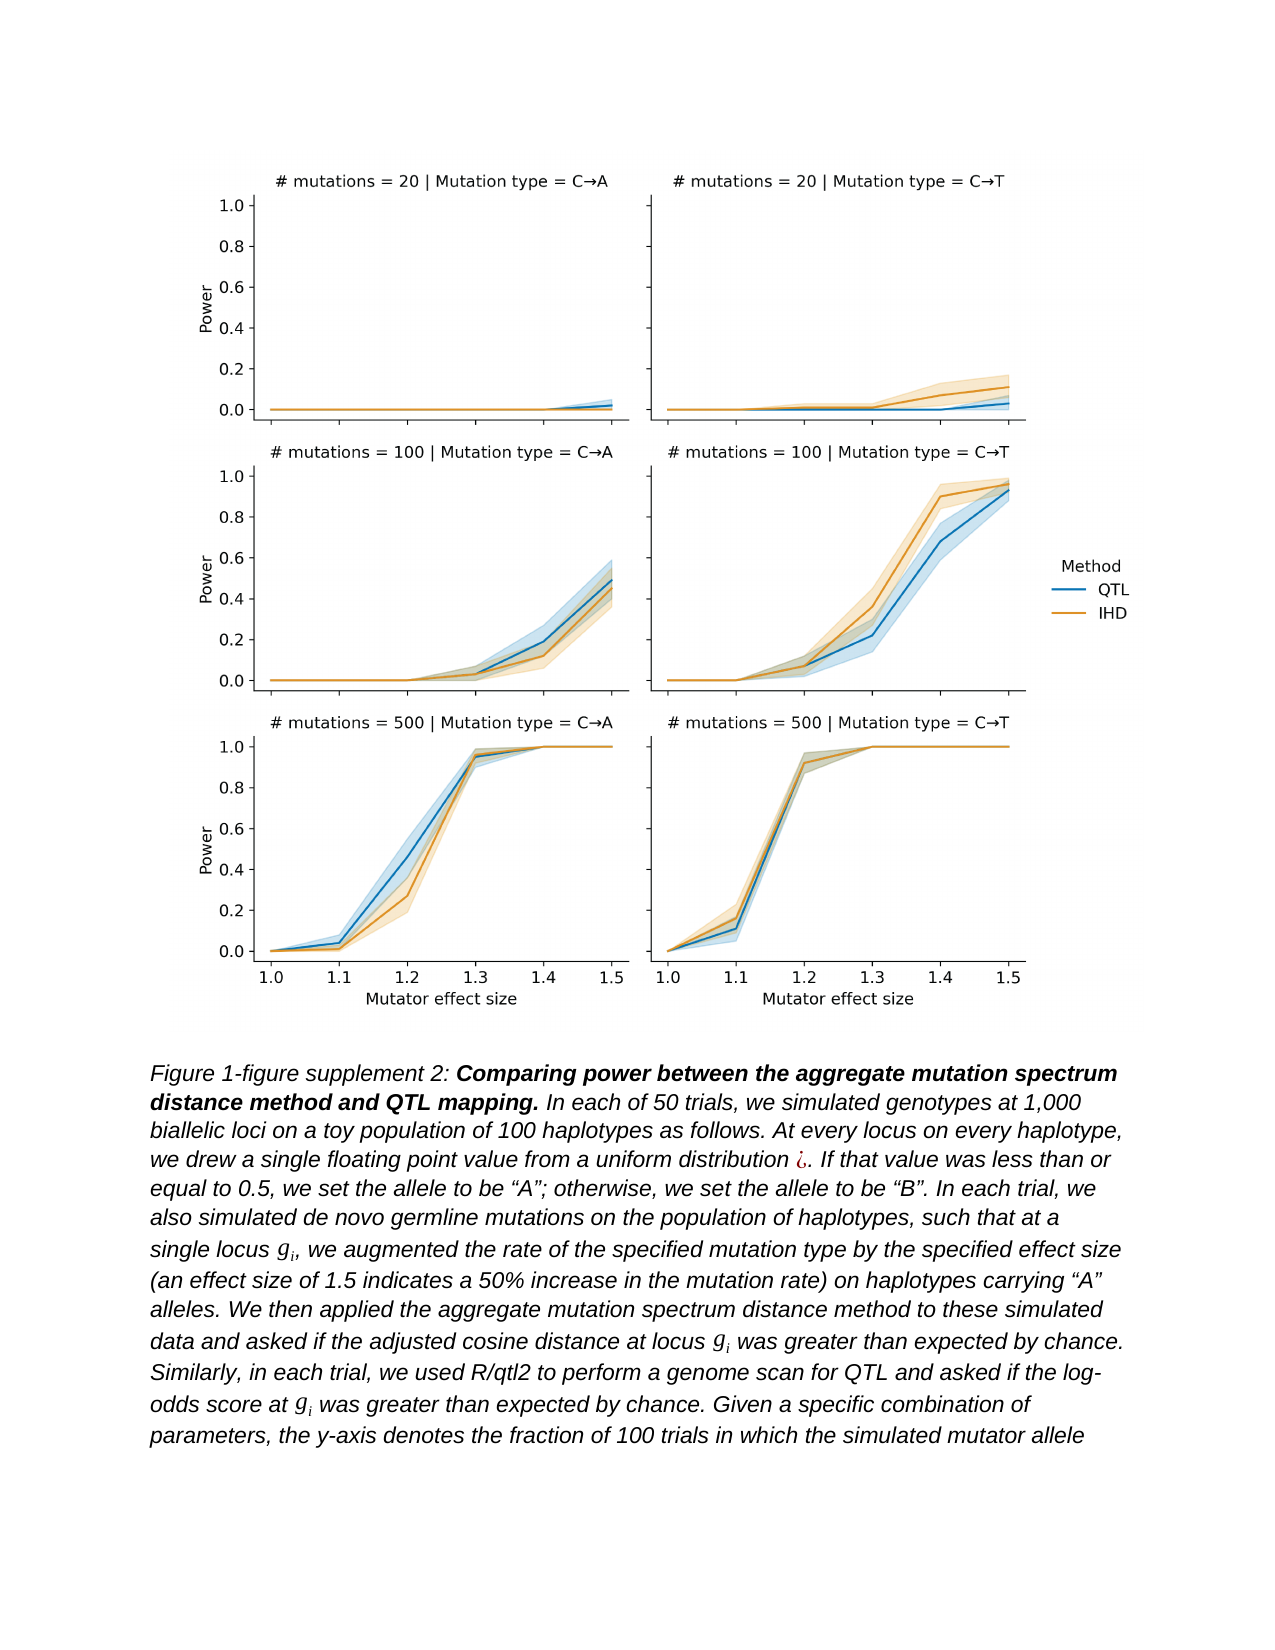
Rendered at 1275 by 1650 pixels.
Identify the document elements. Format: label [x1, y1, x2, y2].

picture [168, 150, 1144, 1032]
text [150, 1059, 1125, 1448]
